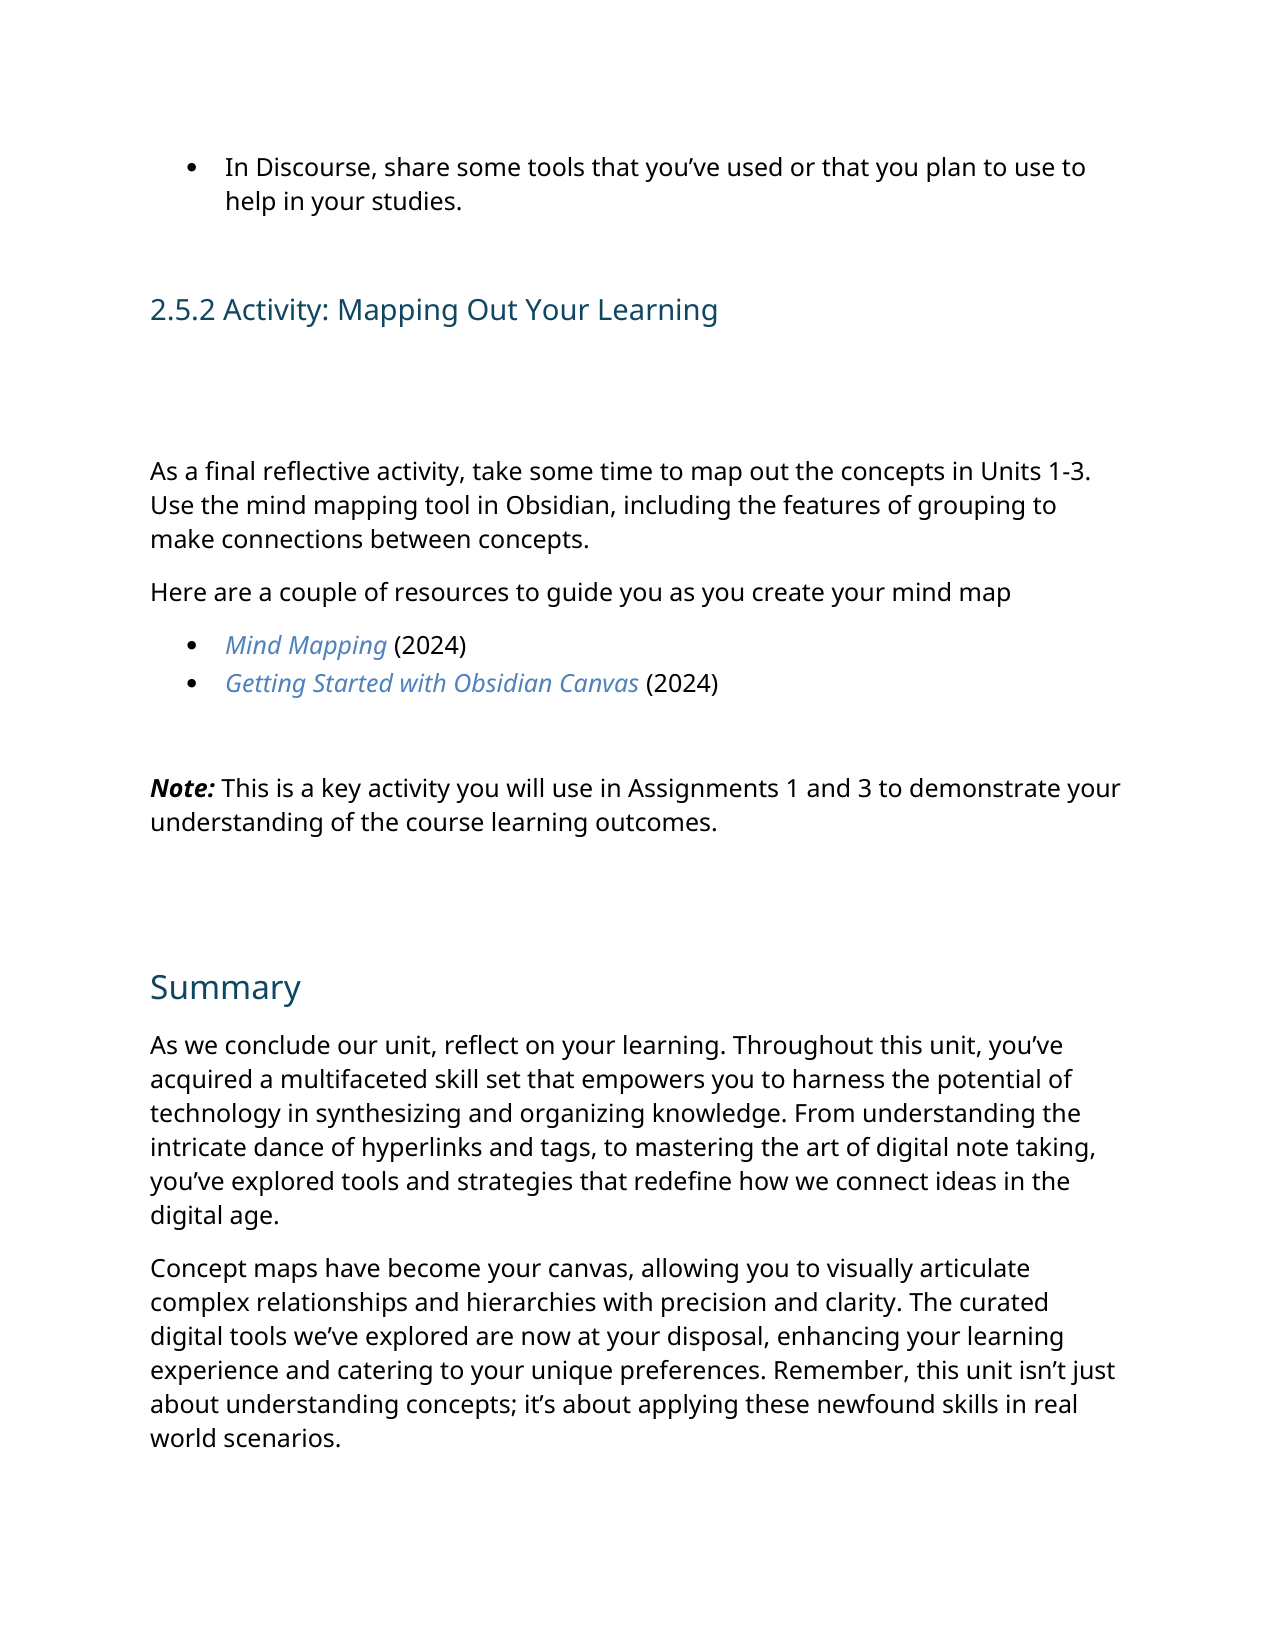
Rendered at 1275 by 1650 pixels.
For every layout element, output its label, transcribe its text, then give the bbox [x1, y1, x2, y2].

text Concept maps have become your canvas, allowing you to visually articulate complex relationships and hierarchies with precision and clarity. The curated digital tools we’ve explored are now at your disposal, enhancing your learning experience and catering to your unique preferences. Remember, this unit isn’t just about understanding concepts; it’s about applying these newfound skills in real world scenarios. [150, 1251, 1125, 1455]
text As we conclude our unit, reflect on your learning. Throughout this unit, you’ve acquired a multifaceted skill set that empowers you to harness the potential of technology in synthesizing and organizing knowledge. From understanding the intricate dance of hyperlinks and tags, to mastering the art of digital note taking, you’ve explored tools and strategies that redefine how we connect ideas in the digital age. [150, 1028, 1125, 1232]
list In Discourse, share some tools that you’ve used or that you plan to use to help in your studies. [187, 150, 1125, 218]
text Here are a couple of resources to guide you as you create your mind map [150, 575, 1125, 609]
list Mind Mapping (2024) [187, 627, 1125, 662]
subtitle Summary [150, 963, 1125, 1009]
list Getting Started with Obsidian Canvas (2024) [187, 665, 1125, 699]
text Note: This is a key activity you will use in Assignments 1 and 3 to demonstrate your understanding of the course learning outcomes. [150, 771, 1125, 839]
text As a final reflective activity, take some time to map out the concepts in Units 1-3. Use the mind mapping tool in Obsidian, including the features of grouping to make connections between concepts. [150, 454, 1125, 556]
subtitle 2.5.2 Activity: Mapping Out Your Learning [150, 290, 1125, 329]
